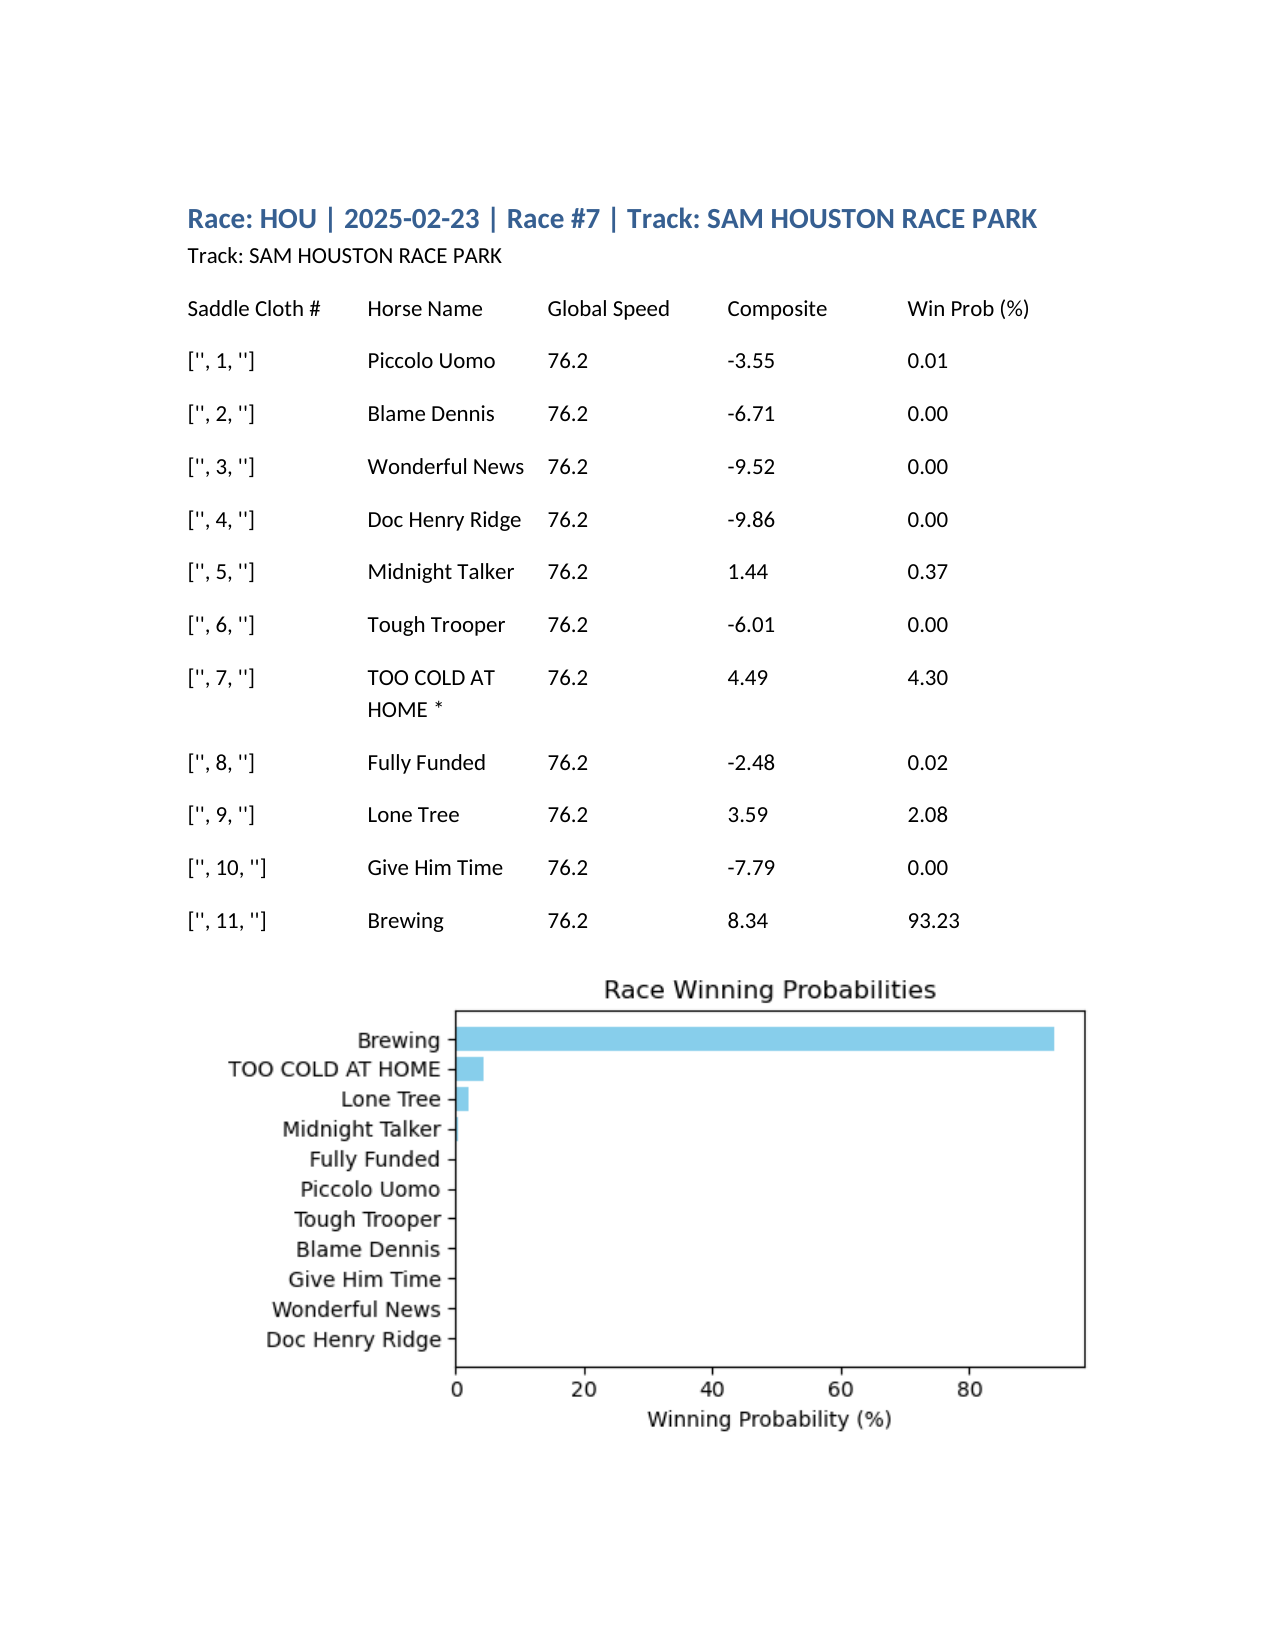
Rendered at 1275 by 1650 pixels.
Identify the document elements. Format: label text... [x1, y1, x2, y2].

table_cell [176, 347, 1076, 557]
picture [206, 958, 1107, 1454]
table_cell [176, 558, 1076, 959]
text Track: SAM HOUSTON RACE PARK [187, 241, 1087, 269]
subtitle Race: HOU | 2025-02-23 | Race #7 | Track: SAM HOUSTON RACE PARK [187, 200, 1087, 236]
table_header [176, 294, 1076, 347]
